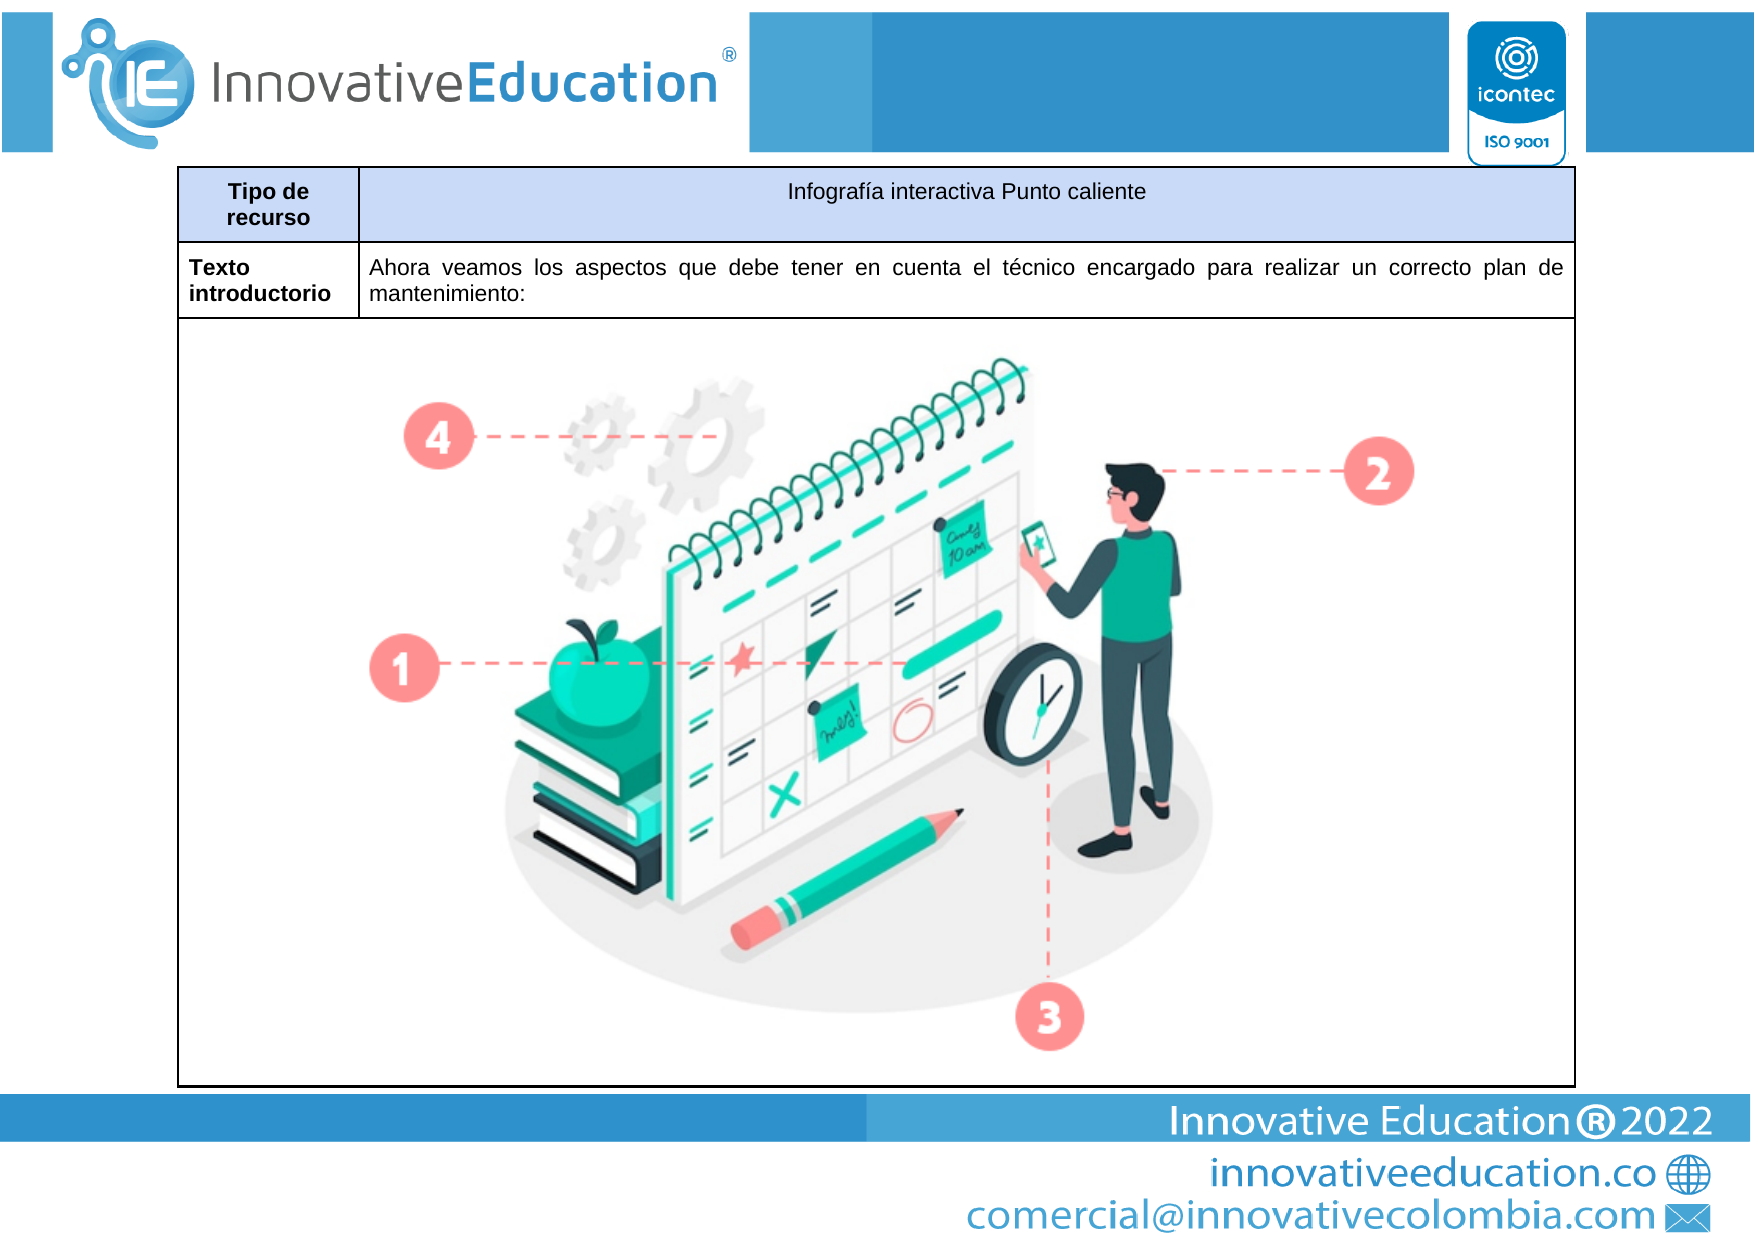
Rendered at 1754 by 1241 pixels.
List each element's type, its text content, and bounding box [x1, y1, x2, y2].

picture [1532, 90, 1542, 101]
picture [1470, 111, 1564, 164]
table_header Tipo de recurso [179, 168, 358, 241]
picture [279, 329, 1474, 1070]
table_header Infografía interactiva Punto caliente [360, 168, 1574, 241]
picture [1496, 48, 1501, 70]
picture [1506, 38, 1531, 44]
picture [1509, 51, 1524, 65]
picture [0, 1092, 1751, 1239]
picture [1513, 90, 1521, 101]
picture [2, 0, 1754, 166]
picture [1524, 88, 1529, 101]
picture [1527, 46, 1537, 72]
picture [1485, 91, 1493, 101]
picture [1504, 73, 1528, 79]
picture [1503, 44, 1526, 72]
table_cell Texto introductorio [179, 243, 358, 317]
picture [1464, 18, 1569, 166]
table_cell Ahora veamos los aspectos que debe tener en cuenta el técnico encargado para realizar un correcto plan de mantenimiento: [360, 243, 1574, 317]
